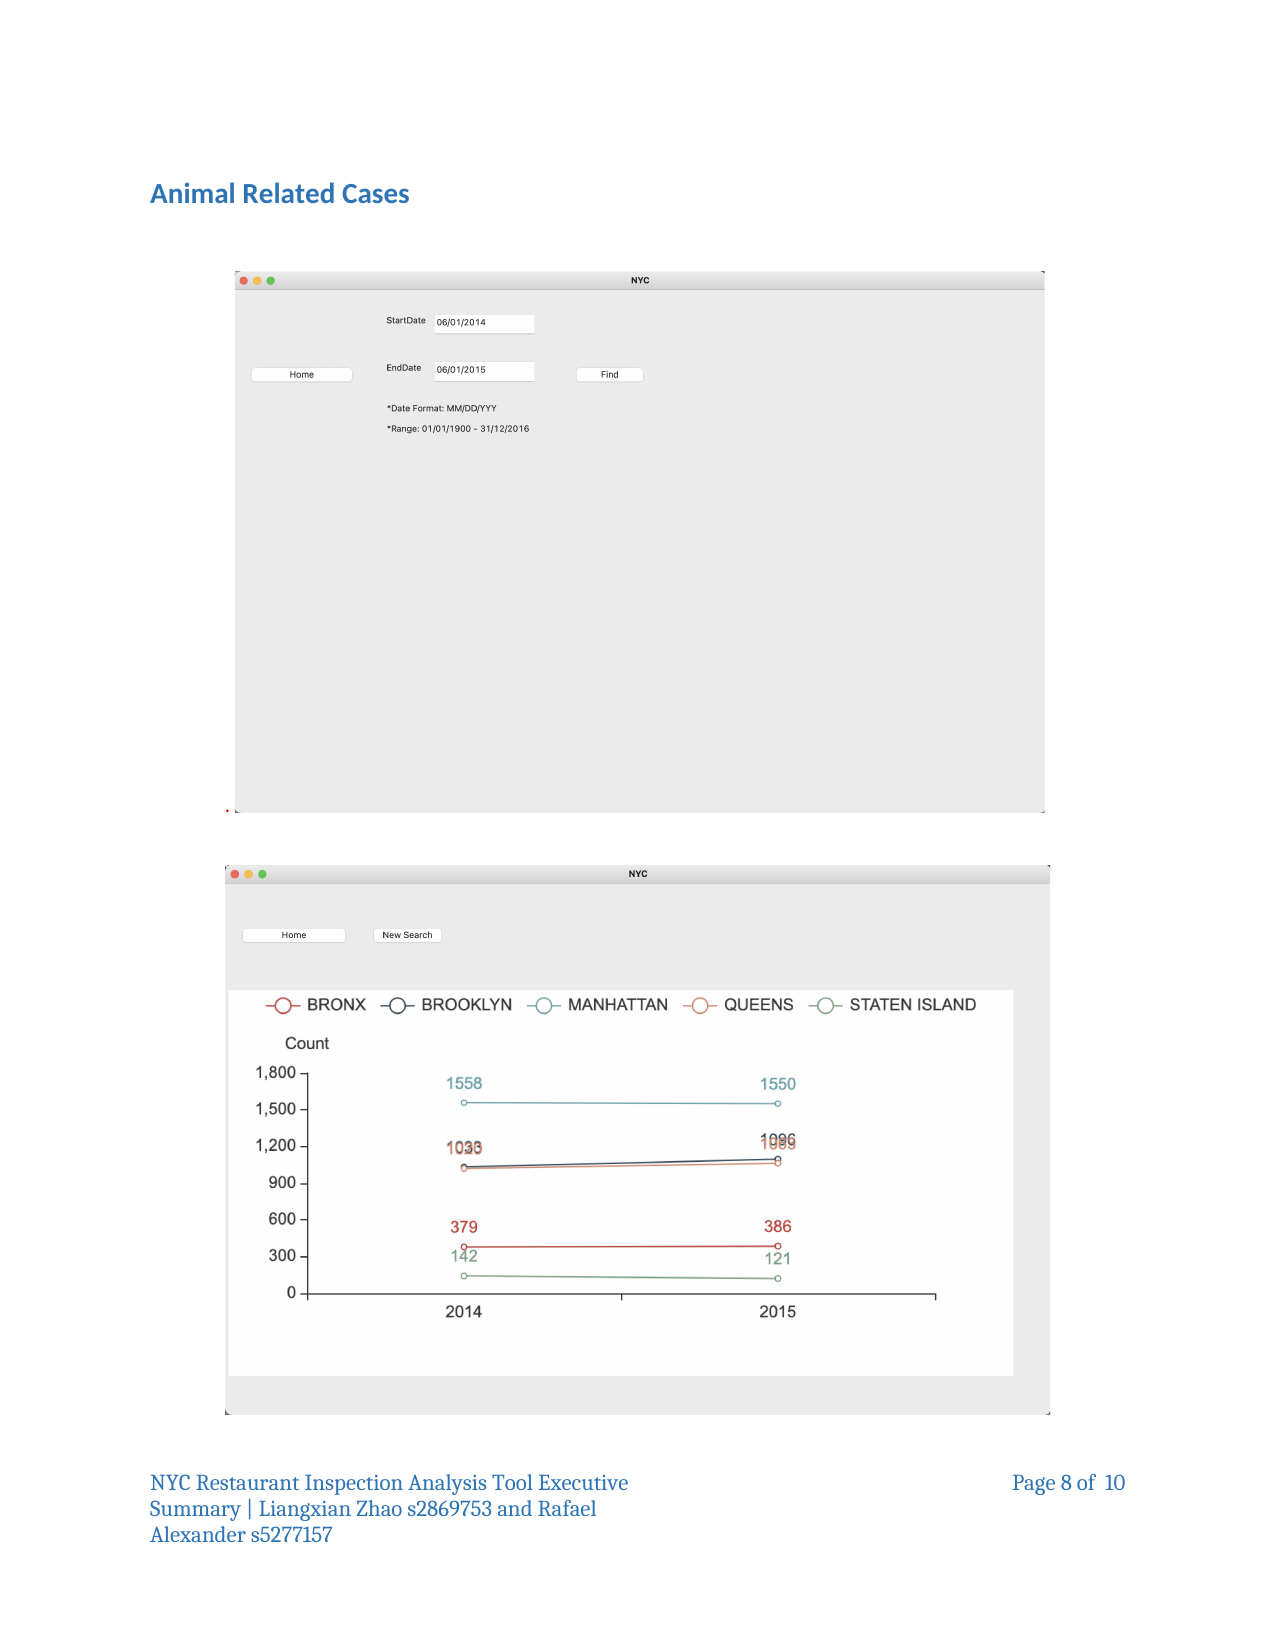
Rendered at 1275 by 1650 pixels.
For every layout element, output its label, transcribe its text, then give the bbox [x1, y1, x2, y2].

picture [225, 865, 1050, 1415]
picture [234, 271, 1045, 813]
subtitle Animal Related Cases [150, 175, 1125, 211]
